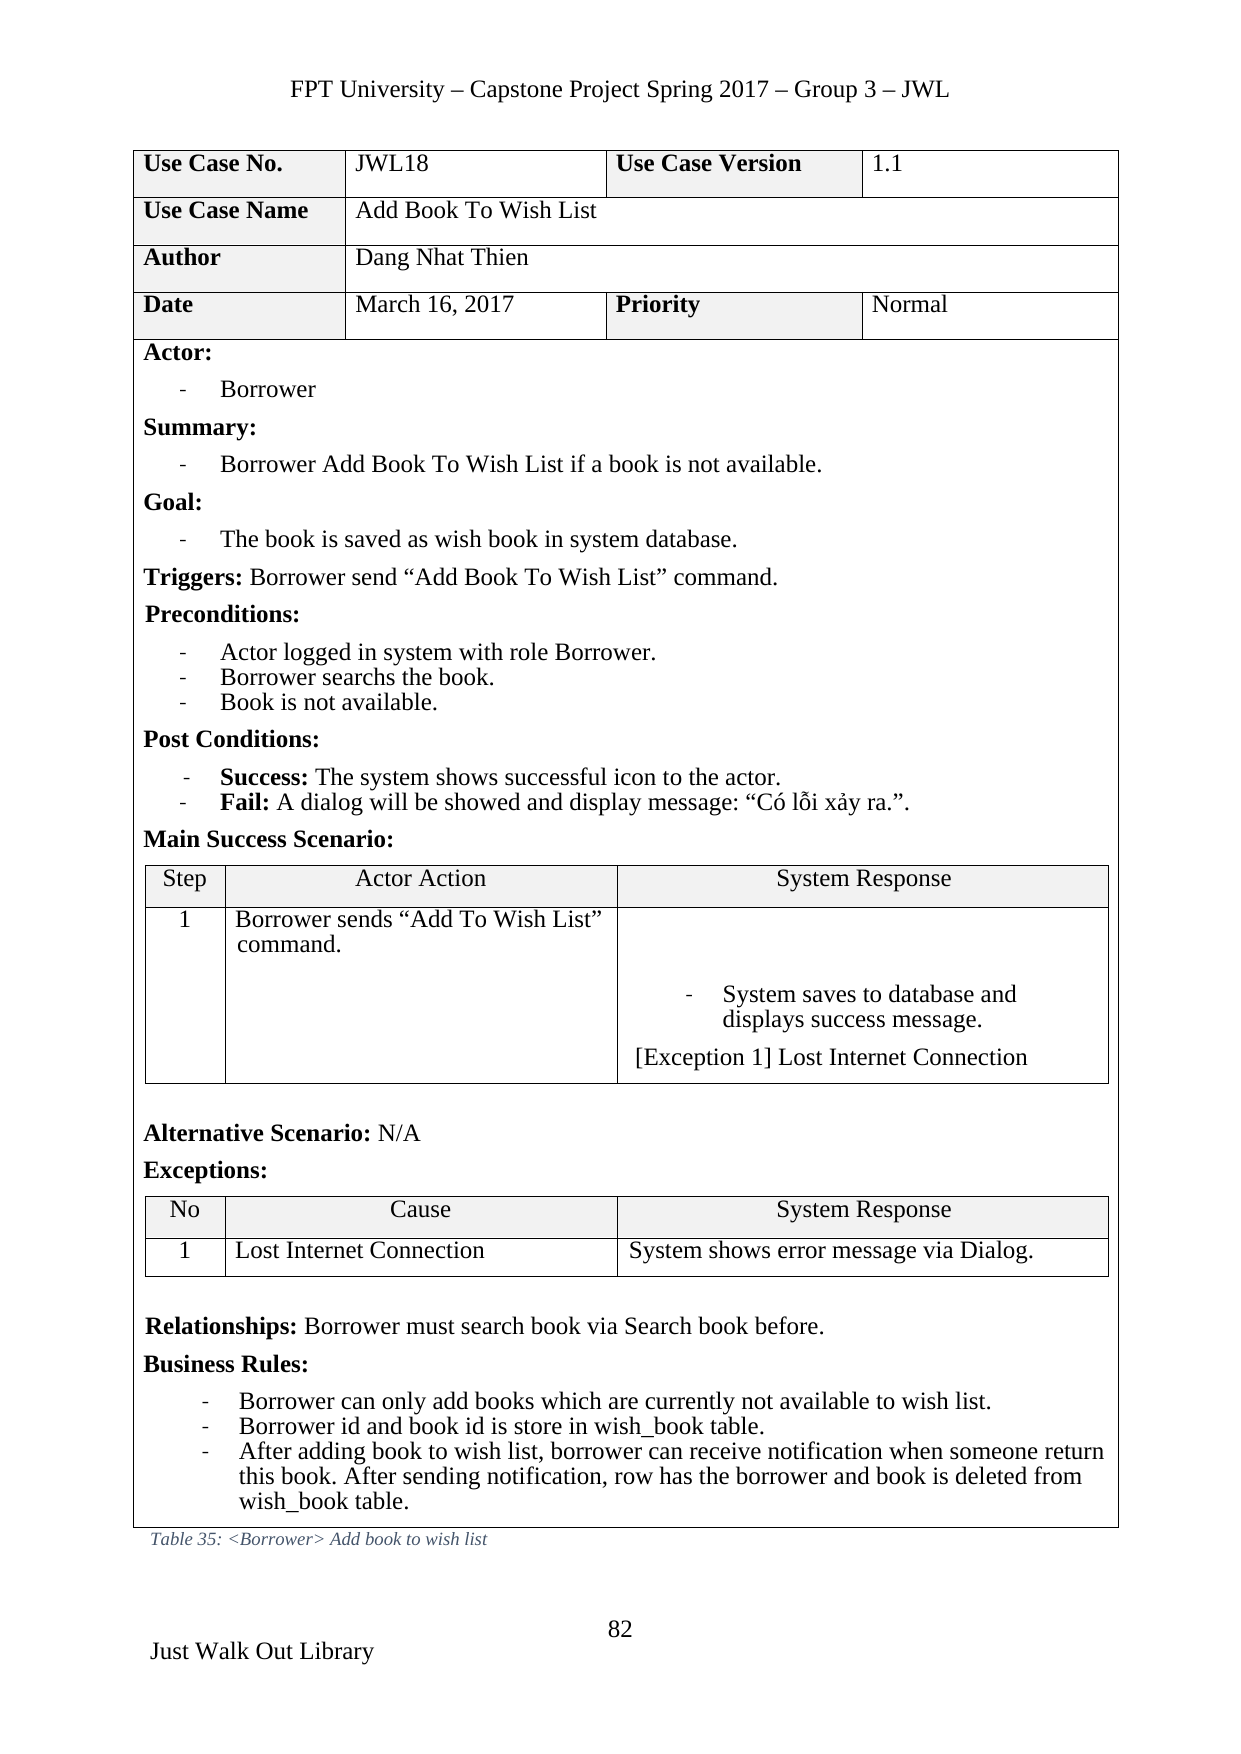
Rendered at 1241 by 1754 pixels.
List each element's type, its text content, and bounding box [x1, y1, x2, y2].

table_cell Date [134, 293, 345, 339]
table_cell JWL18 [346, 151, 606, 197]
table_cell Actor: Borrower Summary: Borrower Add Book To Wish List if a book is not available. Goal: The book is saved as wish book in system database. Triggers: Borrower send “Add Book To Wish List” command. Preconditions: Actor logged in system with role Borrower. Borrower searchs the book. Book is not available. Post Conditions: Success: The system shows successful icon to the actor. Fail: A dialog will be showed and display message: “Có lỗi xảy ra.”. Main Success Scenario: Alternative Scenario: N/A Exceptions: Relationships: Borrower must search book via Search book before. Business Rules: Borrower can only add books which are currently not available to wish list. Borrower id and book id is store in wish_book table. After adding book to wish list, borrower can receive notification when someone return this book. After sending notification, row has the borrower and book is deleted from wish_book table. [134, 340, 1118, 1527]
table_cell Add Book To Wish List [346, 198, 1118, 244]
table_cell 1.1 [863, 151, 1118, 197]
table_cell Dang Nhat Thien [346, 246, 1118, 292]
table_cell Priority [607, 293, 862, 339]
text Table 35: <Borrower> Add book to wish list [150, 1528, 1090, 1550]
table_cell Normal [863, 293, 1118, 339]
table_cell Use Case No. [134, 151, 345, 197]
table_cell Use Case Version [607, 151, 862, 197]
table_cell Author [134, 246, 345, 292]
table_cell March 16, 2017 [346, 293, 606, 339]
table_cell Use Case Name [134, 198, 345, 244]
